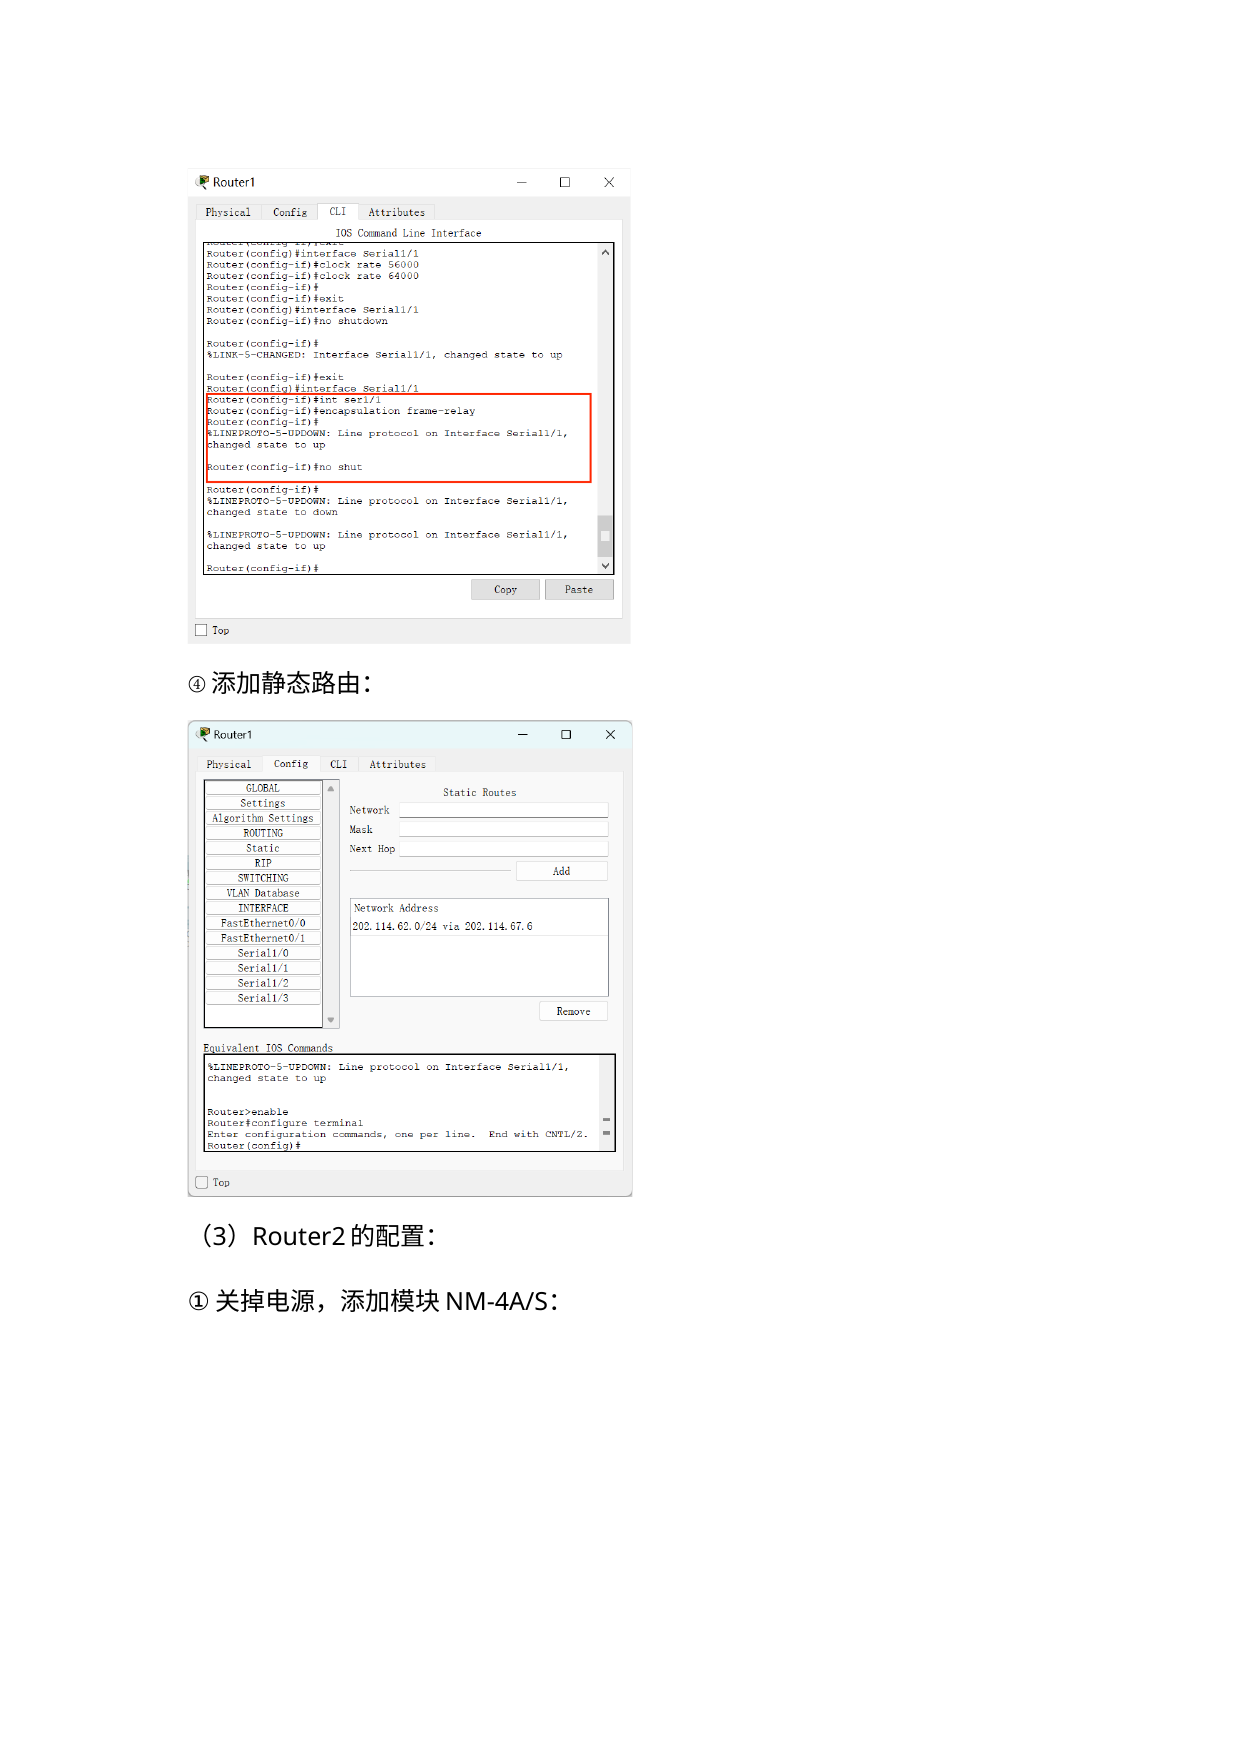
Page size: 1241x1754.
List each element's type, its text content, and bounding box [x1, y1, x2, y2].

list ①关掉电源，添加模块NM-4A/S： [187, 1267, 1053, 1332]
picture [187, 168, 631, 644]
list Router2的配置： [187, 1202, 1053, 1267]
text ④添加静态路由： [187, 649, 1053, 714]
picture [187, 720, 633, 1197]
